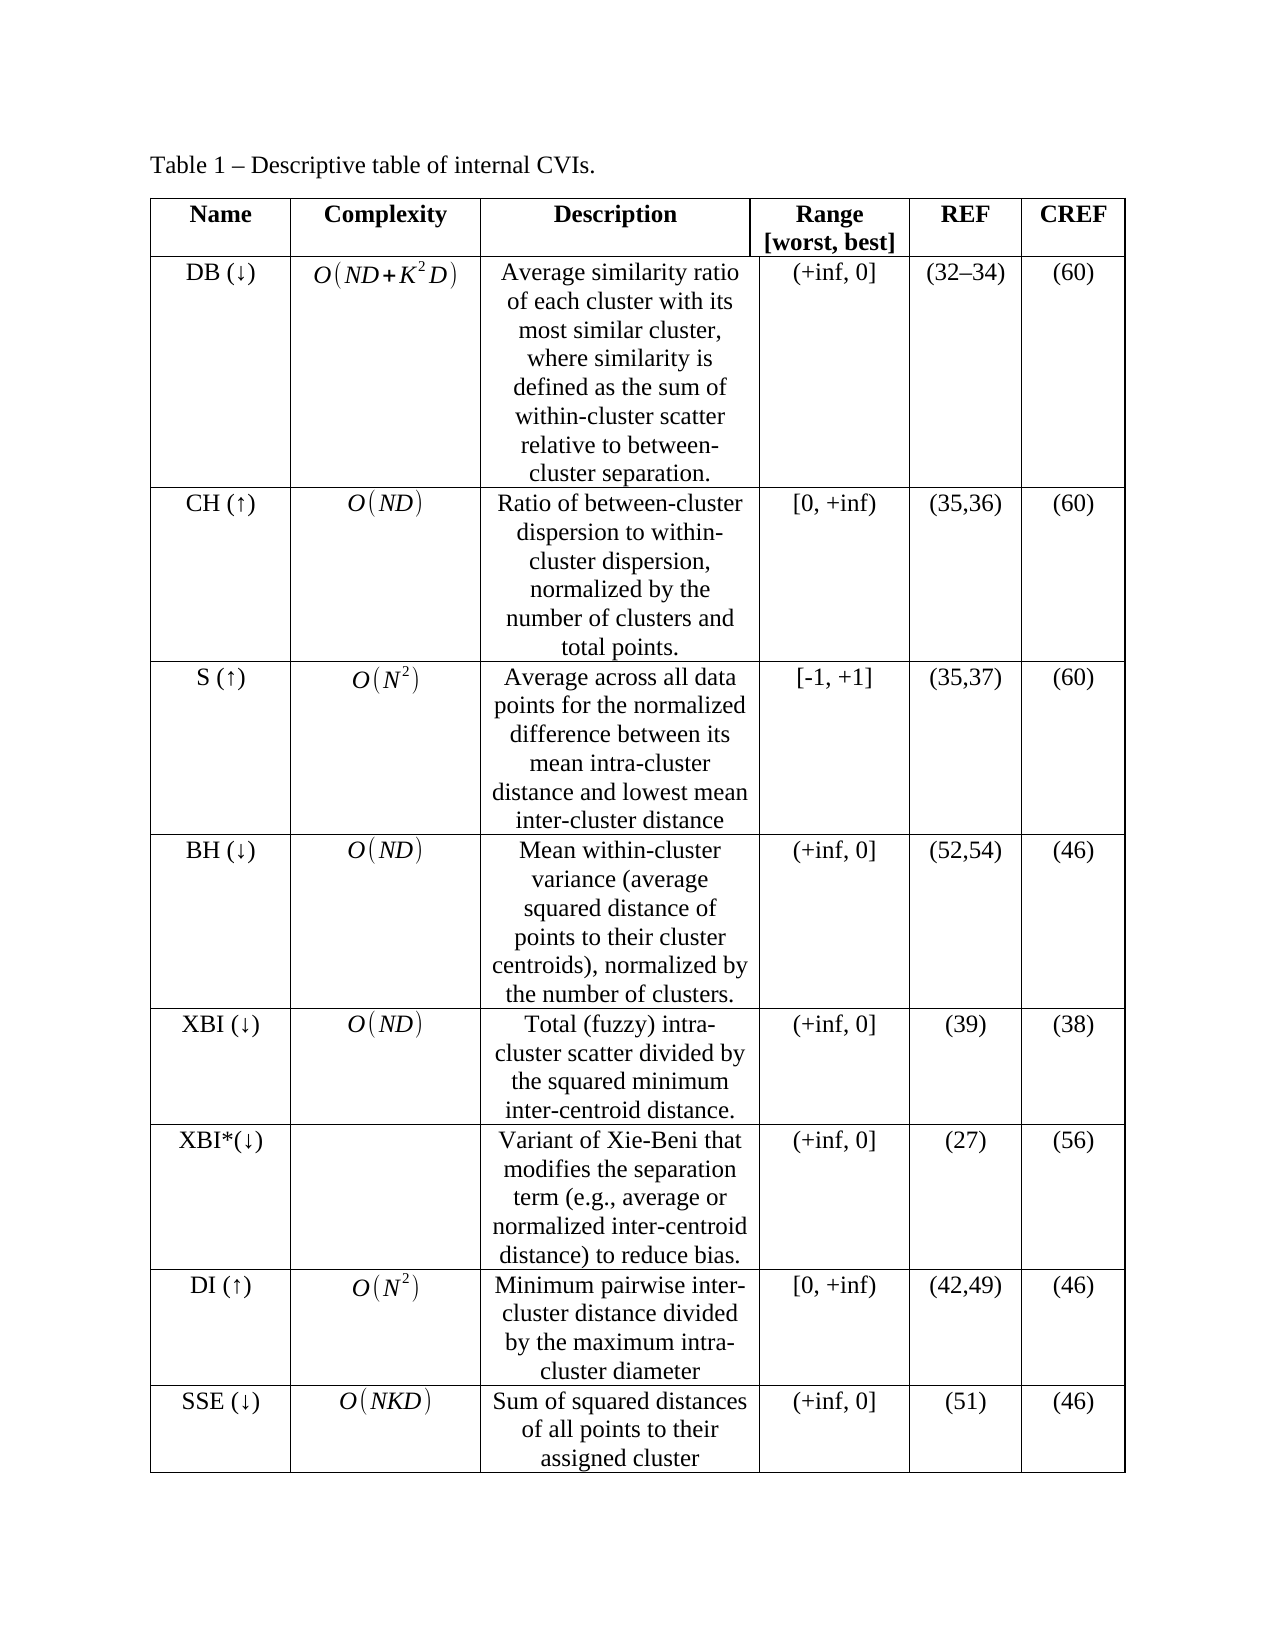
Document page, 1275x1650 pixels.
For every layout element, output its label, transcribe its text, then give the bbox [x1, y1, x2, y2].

table_cell (+inf, 0] [760, 1386, 909, 1472]
table_cell (39) [910, 1009, 1021, 1124]
table_cell (35,36) [910, 488, 1021, 661]
table_cell (+inf, 0] [760, 835, 909, 1008]
table_cell (56) [1022, 1125, 1124, 1269]
table_cell Mean within-cluster variance (average squared distance of points to their cluster centroids), normalized by the number of clusters. [481, 835, 759, 1008]
table_cell [0, +inf) [760, 488, 909, 661]
table_cell (46) [1022, 835, 1124, 1008]
table_cell DI (↑) [151, 1270, 290, 1385]
table_cell (35,37) [910, 662, 1021, 834]
table_cell (+inf, 0] [760, 1009, 909, 1124]
table_header CREF [1022, 199, 1124, 256]
table_cell [291, 257, 480, 487]
table_cell (46) [1022, 1386, 1124, 1472]
table_cell CH (↑) [151, 488, 290, 661]
table_cell BH (↓) [151, 835, 290, 1008]
table_cell (60) [1022, 488, 1124, 661]
table_cell [291, 1270, 480, 1385]
table_cell (+inf, 0] [760, 257, 909, 487]
table_cell (+inf, 0] [760, 1125, 909, 1269]
text Table 1 – Descriptive table of internal CVIs. [150, 150, 1125, 179]
table_cell [291, 662, 480, 834]
table_cell XBI*(↓) [151, 1125, 290, 1269]
table_cell Ratio of between‐cluster dispersion to within‐cluster dispersion, normalized by the number of clusters and total points. [481, 488, 759, 661]
table_cell (46) [1022, 1270, 1124, 1385]
table_cell [291, 488, 480, 661]
table_cell Variant of Xie-Beni that modifies the separation term (e.g., average or normalized inter-centroid distance) to reduce bias. [481, 1125, 759, 1269]
table_header Range [worst, best] [751, 199, 909, 256]
table_cell [291, 1386, 480, 1472]
table_cell (60) [1022, 257, 1124, 487]
table_cell SSE (↓) [151, 1386, 290, 1472]
table_cell (42,49) [910, 1270, 1021, 1385]
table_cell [481, 1386, 759, 1472]
table_header Description [481, 199, 749, 256]
table_cell (52,54) [910, 835, 1021, 1008]
table_header Name [151, 199, 290, 256]
table_cell Minimum pairwise inter-cluster distance divided by the maximum intra-cluster diameter [481, 1270, 759, 1385]
table_cell DB (↓) [151, 257, 290, 487]
table_cell Total (fuzzy) intra-cluster scatter divided by the squared minimum inter-centroid distance. [481, 1009, 759, 1124]
table_cell [291, 835, 480, 1008]
table_cell [-1, +1] [760, 662, 909, 834]
table_cell Average similarity ratio of each cluster with its most similar cluster, where similarity is defined as the sum of within‐cluster scatter relative to between‐cluster separation. [481, 257, 759, 487]
table_cell (32–34) [910, 257, 1021, 487]
table_cell (51) [910, 1386, 1021, 1472]
table_cell S (↑) [151, 662, 290, 834]
table_cell (27) [910, 1125, 1021, 1269]
table_cell [291, 1125, 480, 1269]
table_cell (38) [1022, 1009, 1124, 1124]
table_cell [0, +inf) [760, 1270, 909, 1385]
table_header REF [910, 199, 1021, 256]
table_cell XBI (↓) [151, 1009, 290, 1124]
table_header Complexity [291, 199, 480, 256]
table_cell [291, 1009, 480, 1124]
table_cell Average across all data points for the normalized difference between its mean intra‐cluster distance and lowest mean inter‐cluster distance [481, 662, 759, 834]
table_cell (60) [1022, 662, 1124, 834]
